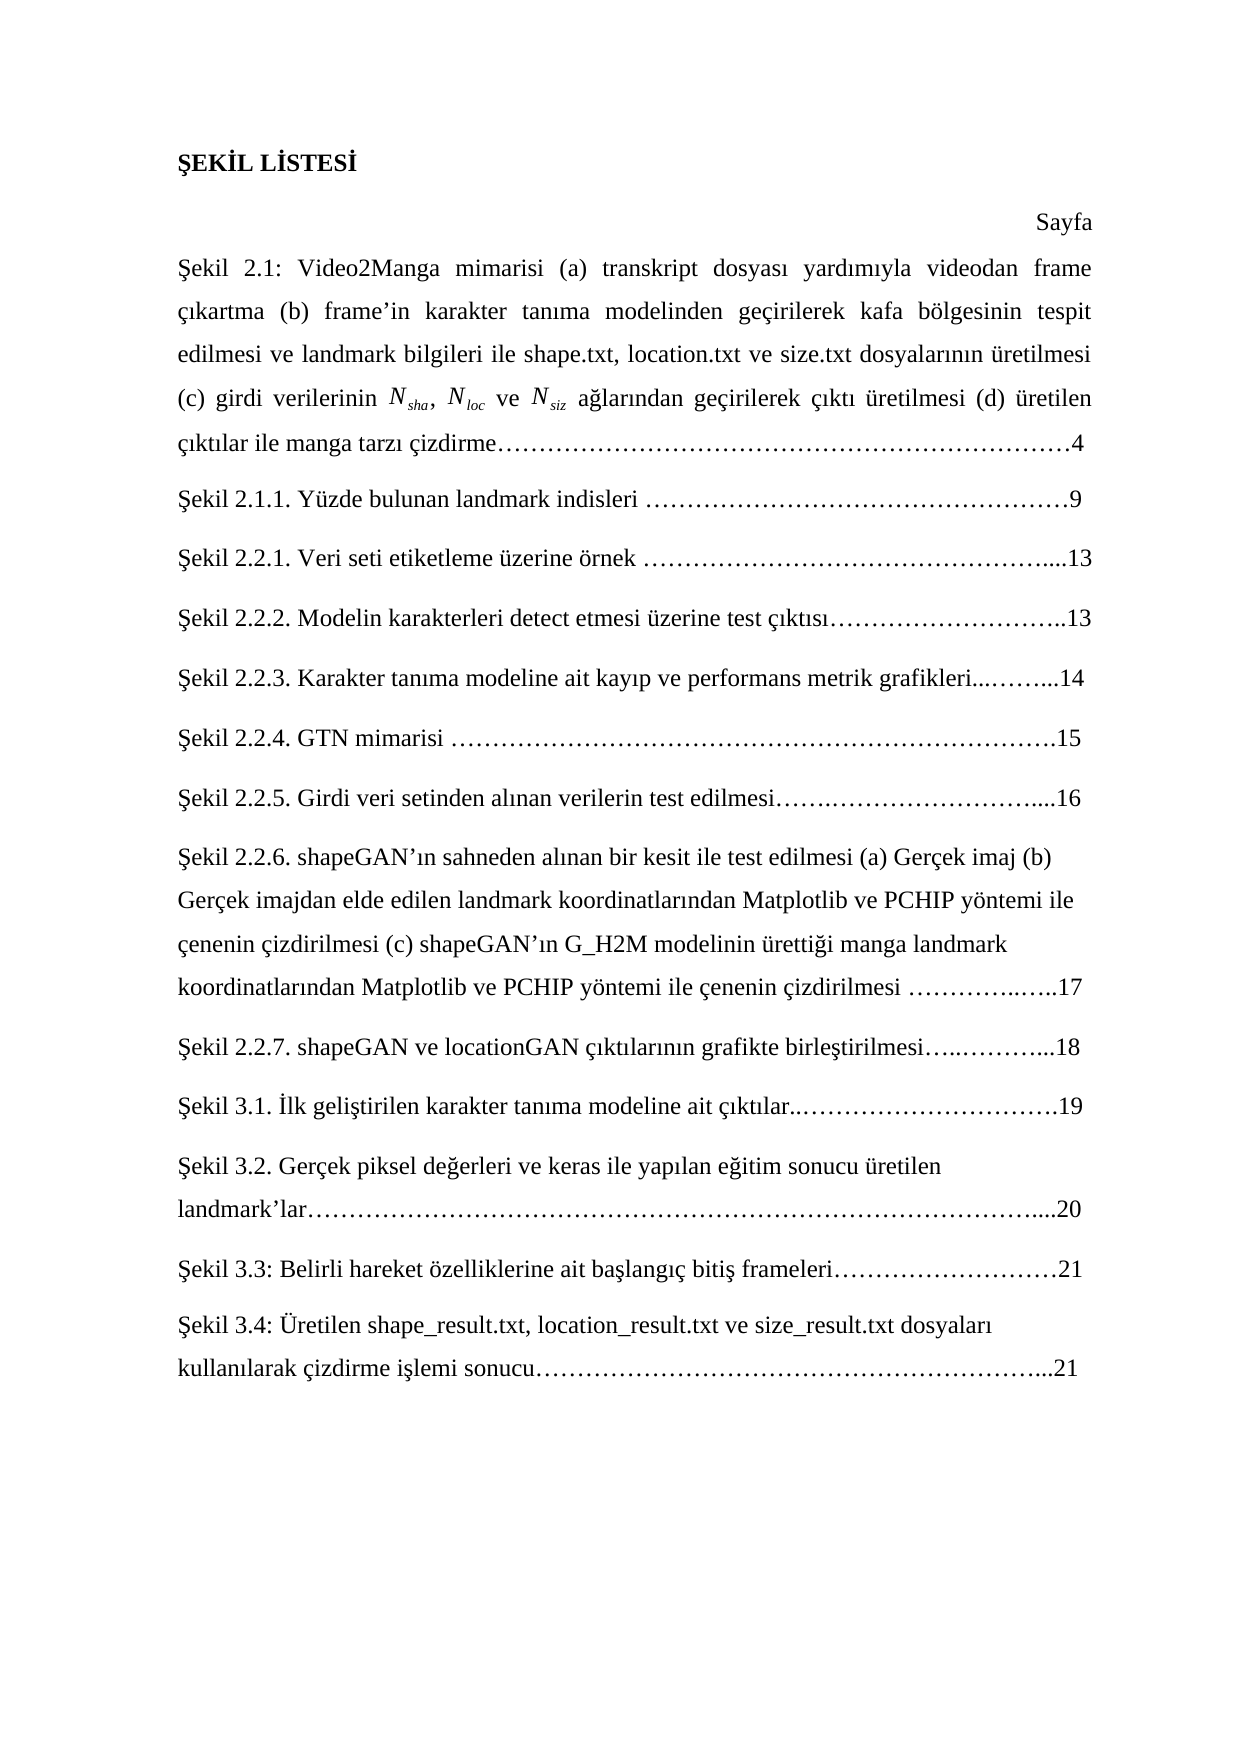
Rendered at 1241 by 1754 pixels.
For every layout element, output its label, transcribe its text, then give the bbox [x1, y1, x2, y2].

text Şekil 2.2.2. Modelin karakterleri detect etmesi üzerine test çıktısı………………………..13 [177, 603, 1092, 632]
text Şekil 2.2.3. Karakter tanıma modeline ait kayıp ve performans metrik grafikleri...……...14 [177, 663, 1092, 692]
text Sayfa [177, 207, 1092, 236]
text Şekil 3.4: Üretilen shape_result.txt, location_result.txt ve size_result.txt dosyaları kullanılarak çizdirme işlemi sonucu……………………………………………………...21 [177, 1310, 1092, 1382]
text Şekil 2.2.7. shapeGAN ve locationGAN çıktılarının grafikte birleştirilmesi…..………...18 [177, 1032, 1092, 1060]
text Şekil 2.1: Video2Manga mimarisi (a) transkript dosyası yardımıyla videodan frame çıkartma (b) frame’in karakter tanıma modelinden geçirilerek kafa bölgesinin tespit edilmesi ve landmark bilgileri ile shape.txt, location.txt ve size.txt dosyalarının üretilmesi (c) girdi verilerinin , ve ağlarından geçirilerek çıktı üretilmesi (d) üretilen çıktılar ile manga tarzı çizdirme……………………………………………………………4 [177, 253, 1092, 457]
text Şekil 3.2. Gerçek piksel değerleri ve keras ile yapılan eğitim sonucu üretilen landmark’lar……………………………………………………………………………....20 [177, 1151, 1092, 1223]
text Şekil 3.3: Belirli hareket özelliklerine ait başlangıç bitiş frameleri………………………21 [177, 1254, 1092, 1283]
text Şekil 2.2.4. GTN mimarisi ……………………………………………………………….15 [177, 723, 1092, 752]
text Şekil 2.1.1. Yüzde bulunan landmark indisleri ……………………………………………9 [177, 484, 1092, 512]
text ŞEKİL LİSTESİ [177, 148, 1092, 176]
text Şekil 2.2.1. Veri seti etiketleme üzerine örnek …………………………………………....13 [177, 543, 1092, 572]
text Şekil 2.2.6. shapeGAN’ın sahneden alınan bir kesit ile test edilmesi (a) Gerçek imaj (b) Gerçek imajdan elde edilen landmark koordinatlarından Matplotlib ve PCHIP yöntemi ile çenenin çizdirilmesi (c) shapeGAN’ın G_H2M modelinin ürettiği manga landmark koordinatlarından Matplotlib ve PCHIP yöntemi ile çenenin çizdirilmesi …………..…..17 [177, 842, 1092, 1001]
text Şekil 3.1. İlk geliştirilen karakter tanıma modeline ait çıktılar..………………………….19 [177, 1091, 1092, 1120]
text Şekil 2.2.5. Girdi veri setinden alınan verilerin test edilmesi…….……………………....16 [177, 783, 1092, 811]
